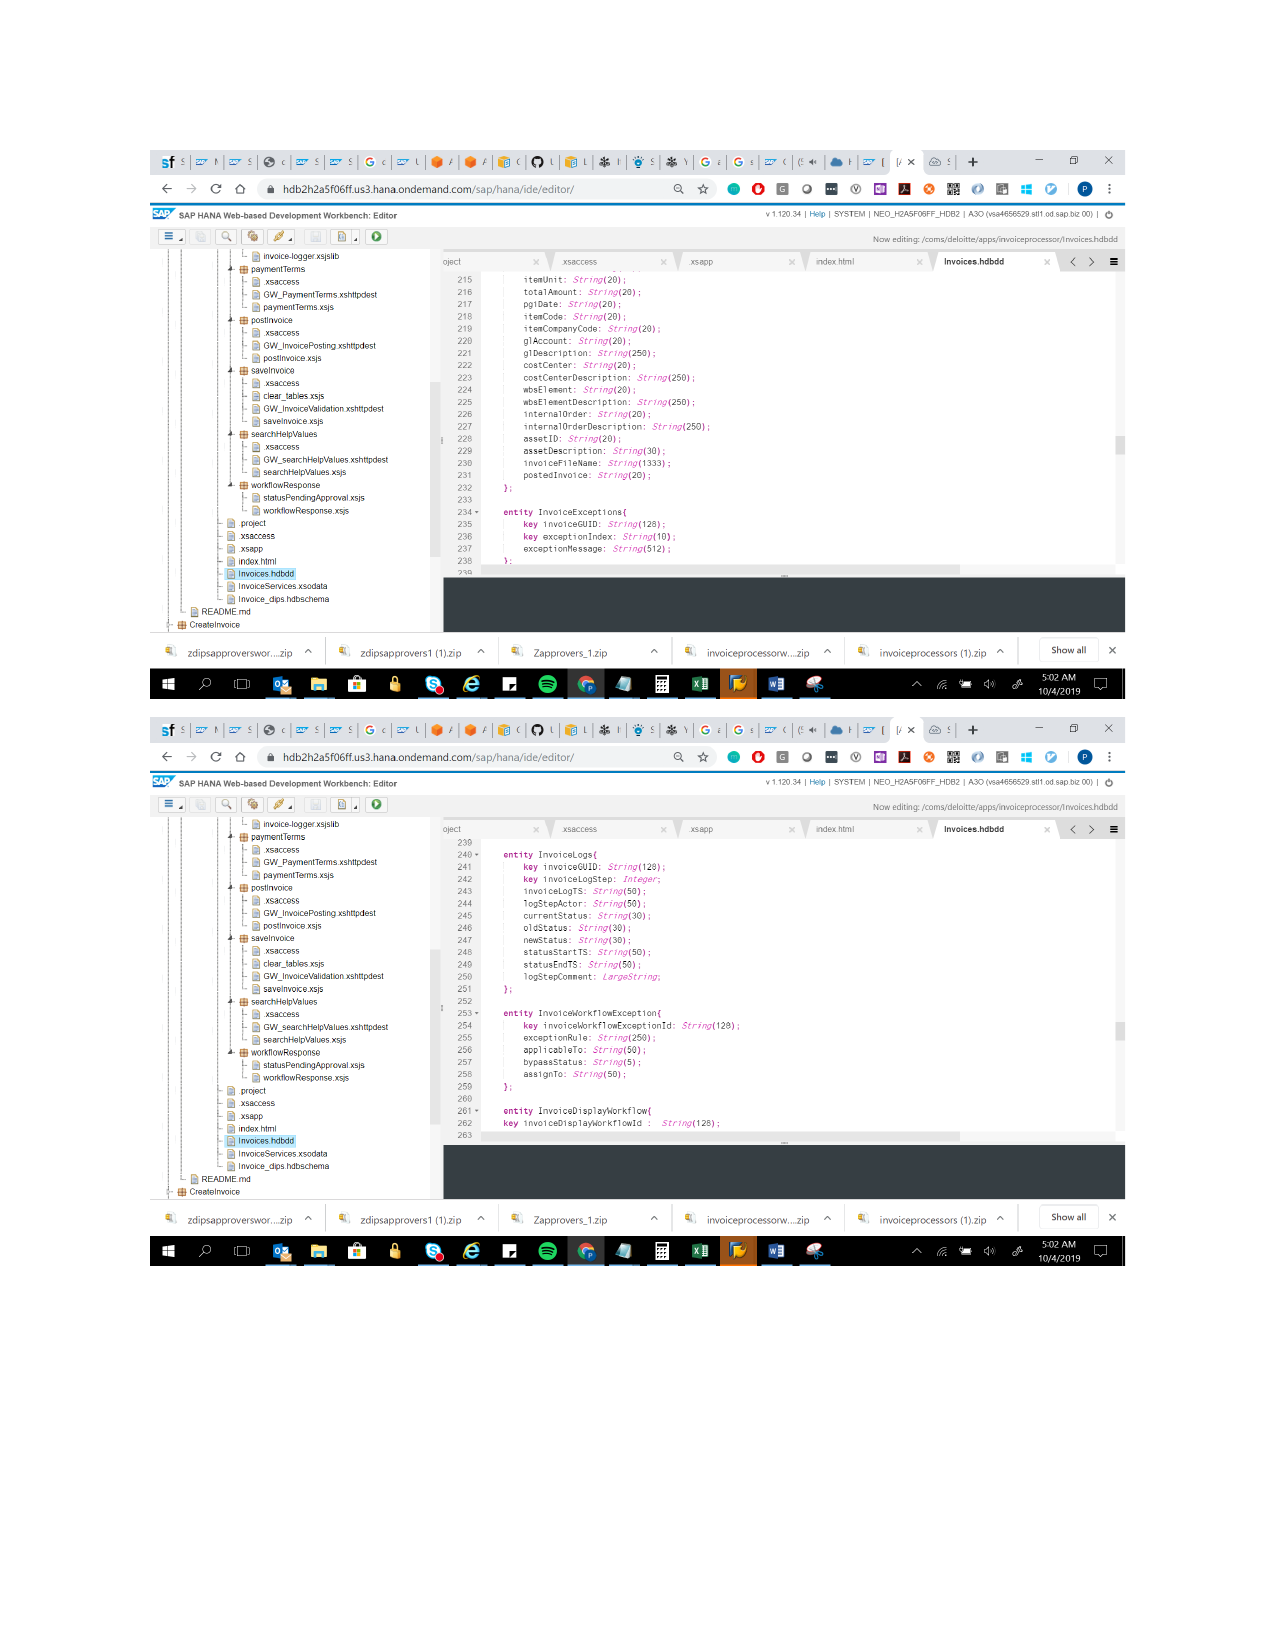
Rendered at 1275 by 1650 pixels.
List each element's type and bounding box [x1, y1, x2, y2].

picture [150, 150, 1125, 699]
picture [150, 717, 1125, 1266]
